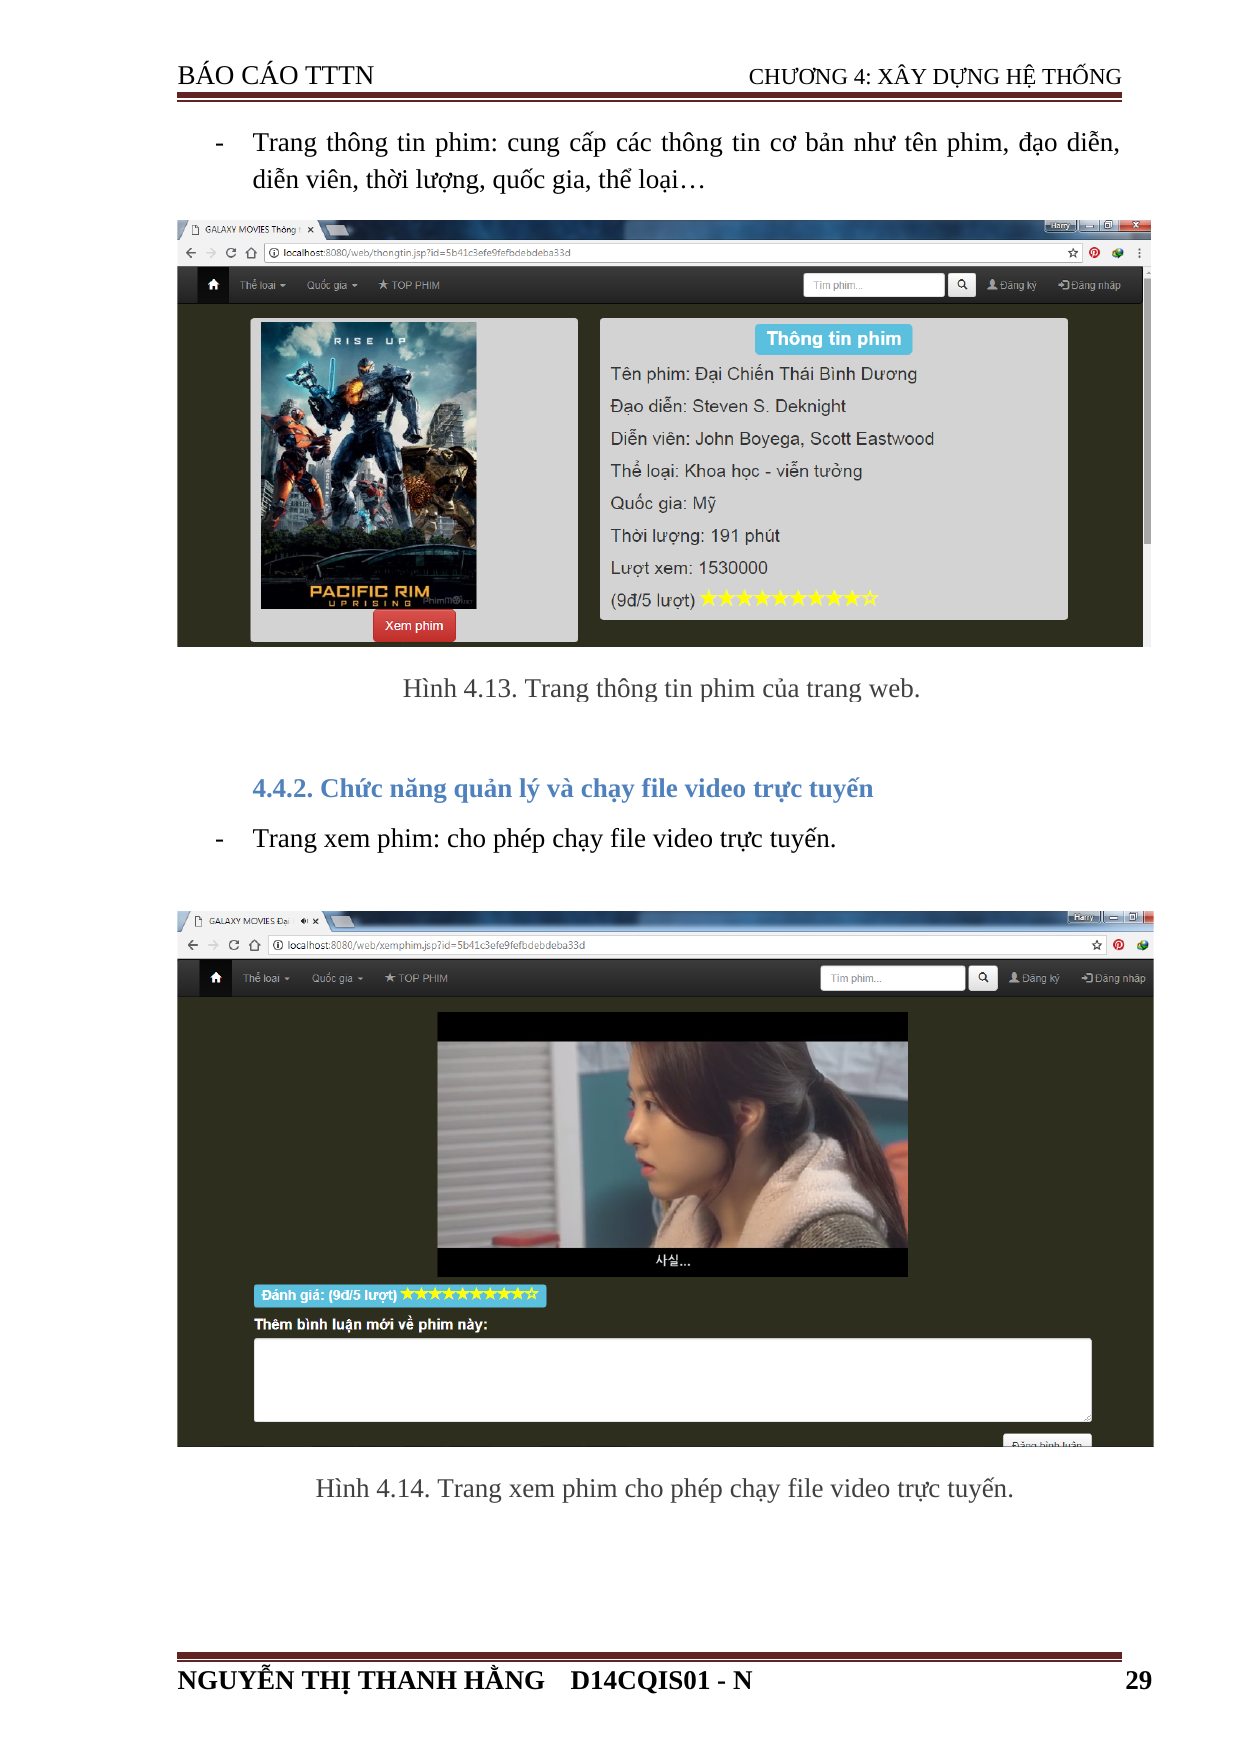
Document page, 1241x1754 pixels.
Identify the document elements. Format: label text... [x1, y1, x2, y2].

subtitle 4.4.2. Chức năng quản lý và chạy file video trực tuyến [252, 772, 1122, 803]
list Trang thông tin phim: cung cấp các thông tin cơ bản như tên phim, đạo diễn, diễn viên, thời lượng, quốc gia, thể loại… [215, 126, 1122, 194]
list Trang xem phim: cho phép chạy file video trực tuyến. [215, 822, 1122, 853]
picture [177, 911, 1154, 1447]
picture [177, 220, 1151, 647]
